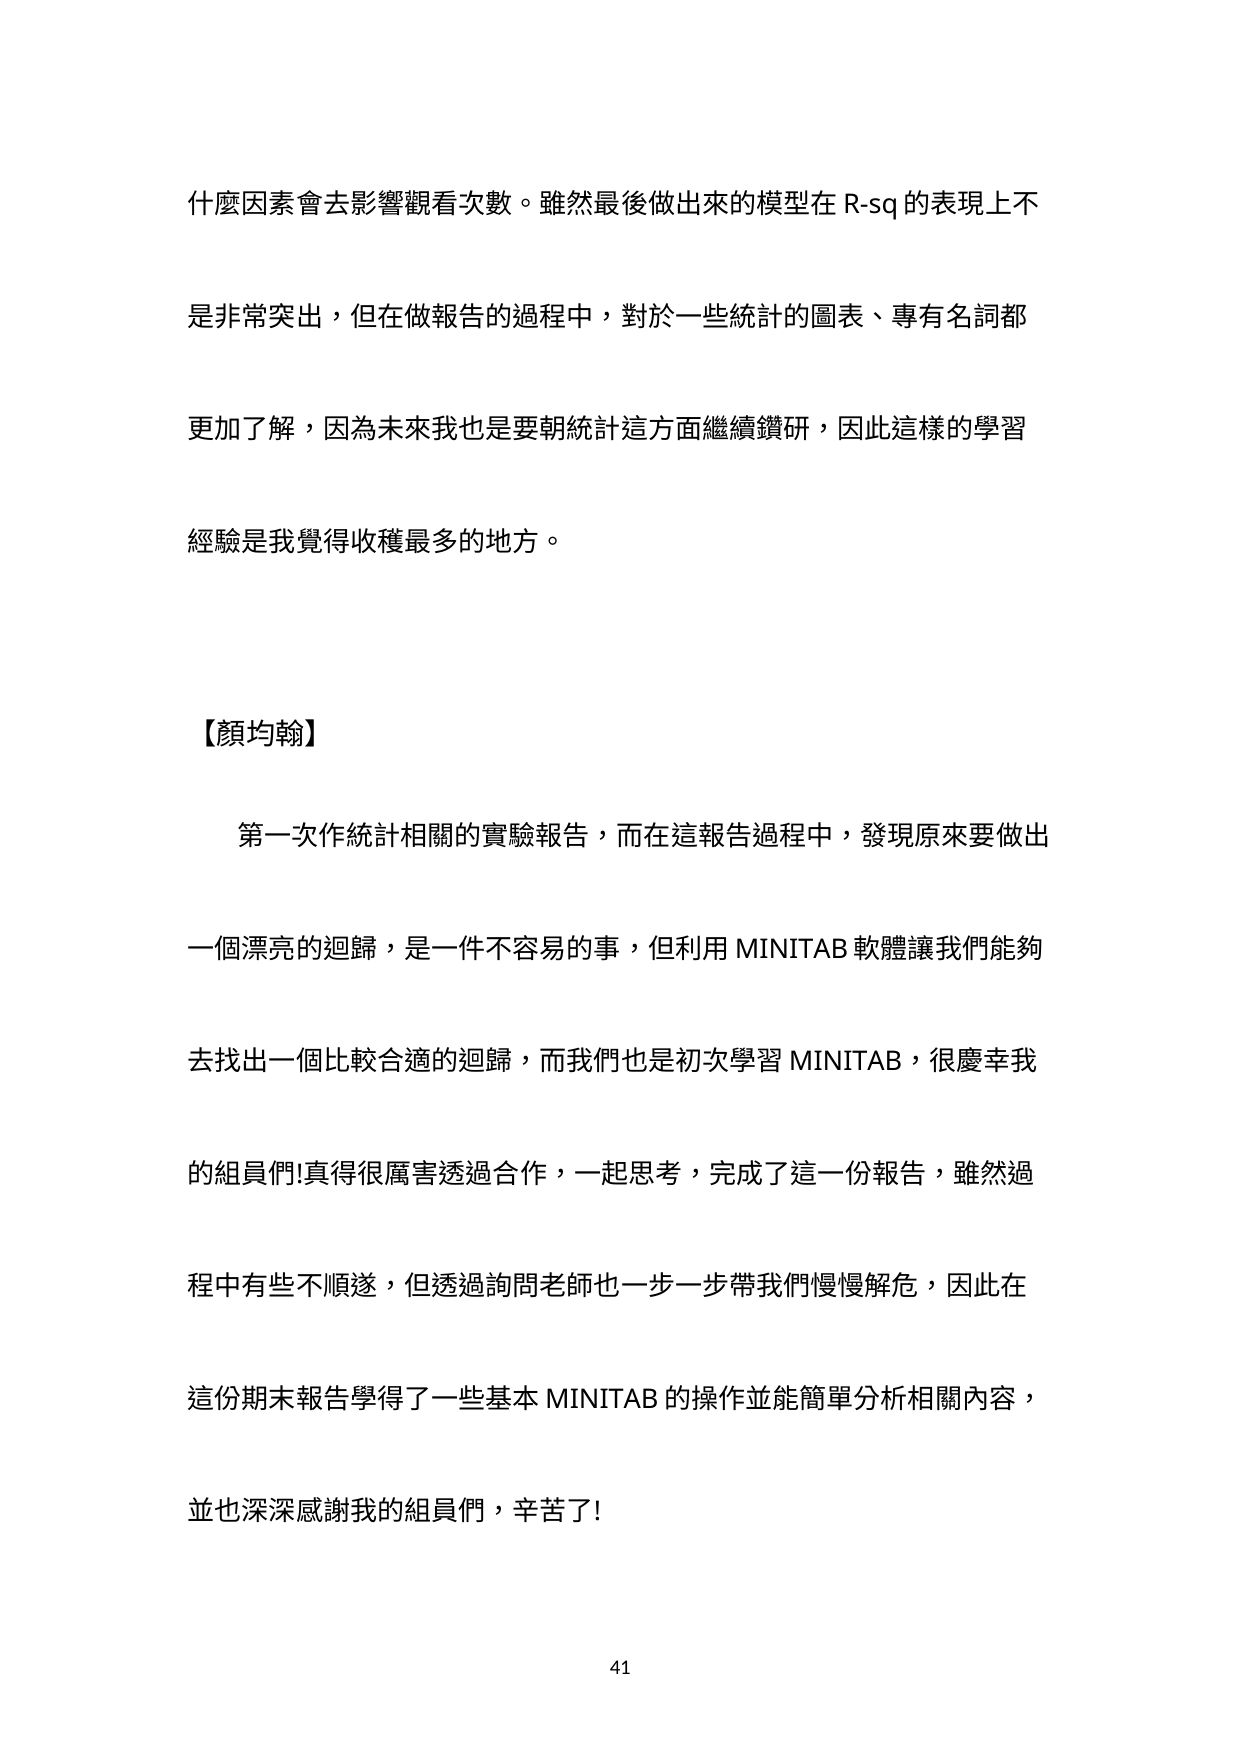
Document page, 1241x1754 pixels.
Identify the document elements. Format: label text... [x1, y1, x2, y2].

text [187, 164, 1053, 577]
text 【顏均翰】 [187, 694, 1053, 769]
text 第一次作統計相關的實驗報告，而在這報告過程中，發現原來要做出一個漂亮的迴歸，是一件不容易的事，但利用MINITAB軟體讓我們能夠去找出一個比較合適的迴歸，而我們也是初次學習MINITAB，很慶幸我的組員們!真得很厲害透過合作，一起思考，完成了這一份報告，雖然過程中有些不順遂，但透過詢問老師也一步一步帶我們慢慢解危，因此在這份期末報告學得了一些基本MINITAB的操作並能簡單分析相關內容，並也深深感謝我的組員們，辛苦了! [187, 796, 1053, 1546]
